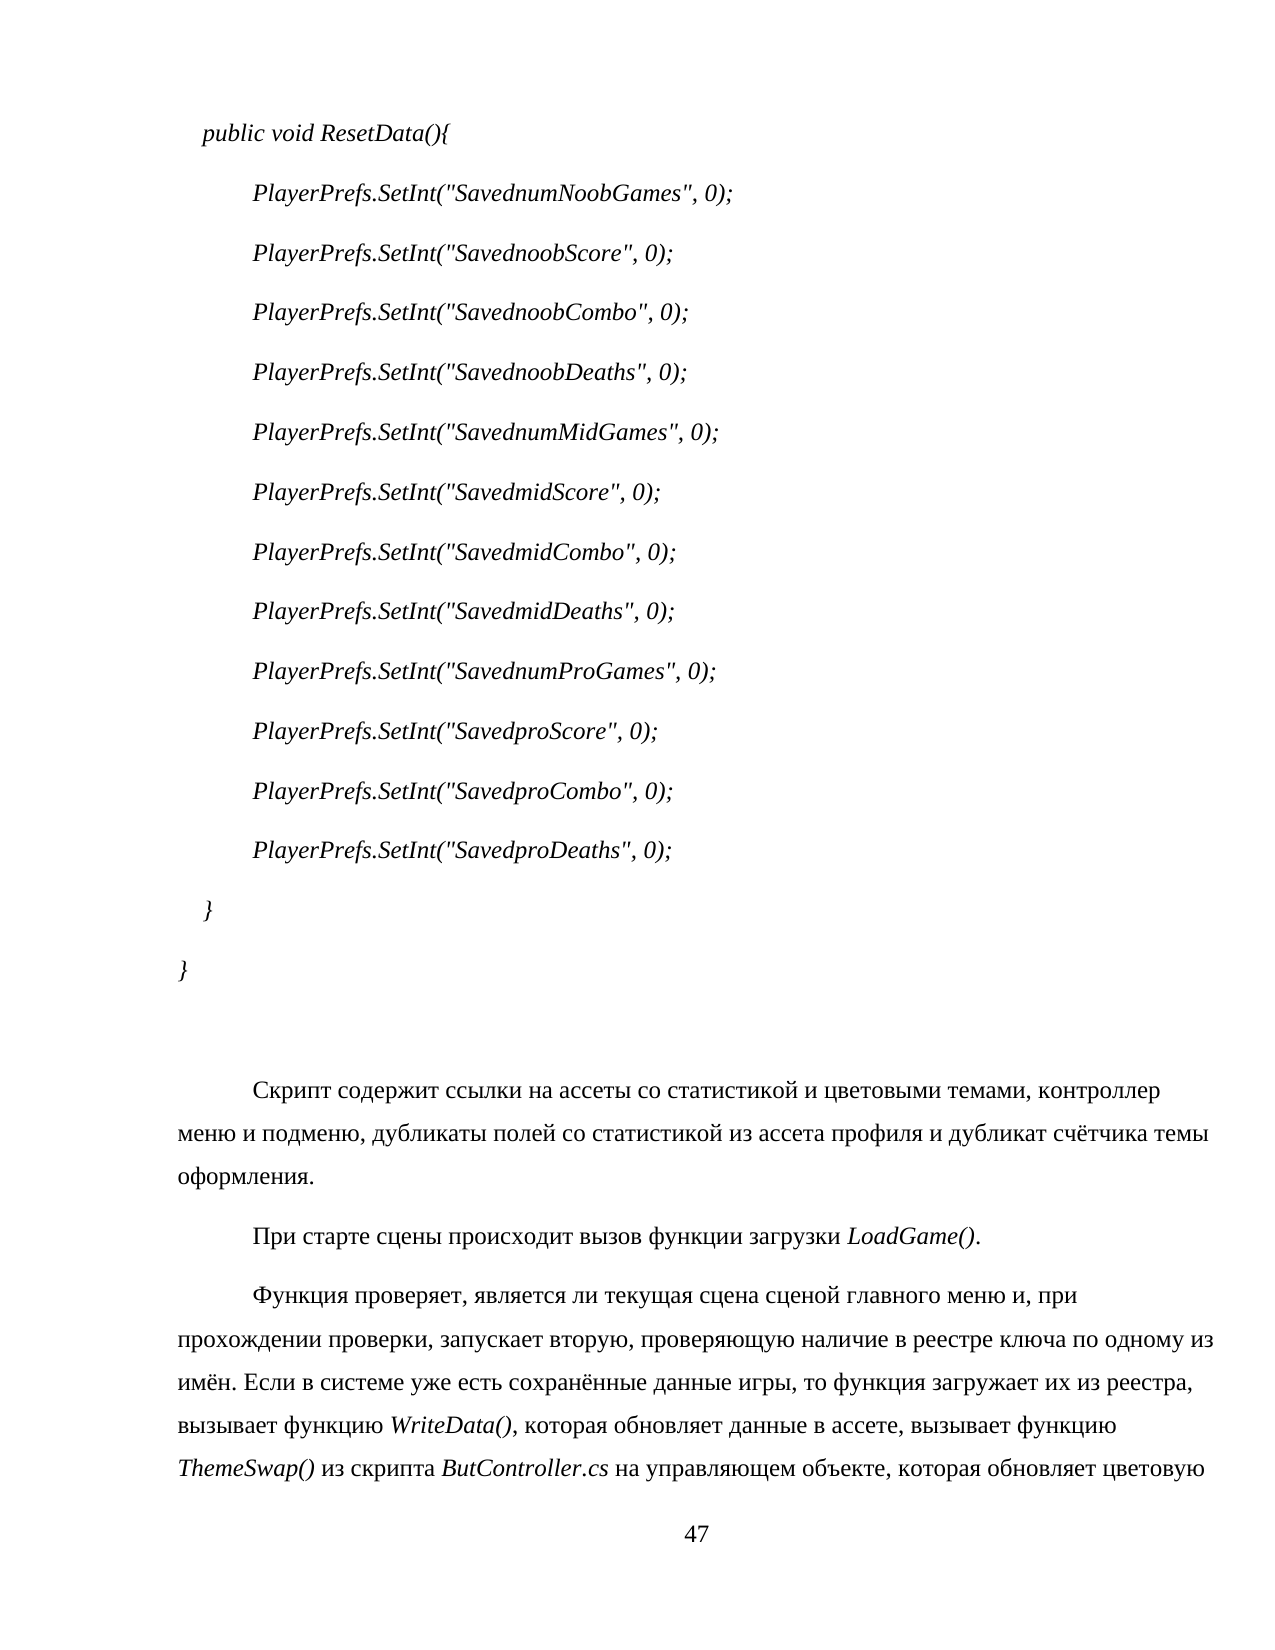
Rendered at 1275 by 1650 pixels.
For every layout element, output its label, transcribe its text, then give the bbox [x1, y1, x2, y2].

text PlayerPrefs.SetInt("SavedproScore", 0); [177, 716, 1216, 745]
text При старте сцены происходит вызов функции загрузки LoadGame(). [177, 1221, 1216, 1249]
text PlayerPrefs.SetInt("SavedmidScore", 0); [177, 477, 1216, 506]
text } [177, 955, 1216, 984]
text PlayerPrefs.SetInt("SavedmidDeaths", 0); [177, 596, 1216, 625]
text PlayerPrefs.SetInt("SavednoobCombo", 0); [177, 297, 1216, 326]
text } [177, 895, 1216, 924]
text public void ResetData(){ [177, 118, 1216, 147]
text PlayerPrefs.SetInt("SavedmidCombo", 0); [177, 537, 1216, 565]
text PlayerPrefs.SetInt("SavedproCombo", 0); [177, 776, 1216, 804]
text PlayerPrefs.SetInt("SavednumMidGames", 0); [177, 417, 1216, 446]
text PlayerPrefs.SetInt("SavednumNoobGames", 0); [177, 178, 1216, 207]
text PlayerPrefs.SetInt("SavedproDeaths", 0); [177, 836, 1216, 864]
text PlayerPrefs.SetInt("SavednoobDeaths", 0); [177, 357, 1216, 386]
text PlayerPrefs.SetInt("SavednumProGames", 0); [177, 656, 1216, 685]
text PlayerPrefs.SetInt("SavednoobScore", 0); [177, 238, 1216, 266]
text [177, 1281, 1216, 1482]
text Скрипт содержит ссылки на ассеты со статистикой и цветовыми темами, контроллер меню и подменю, дубликаты полей со статистикой из ассета профиля и дубликат счётчика темы оформления. [177, 1075, 1216, 1190]
